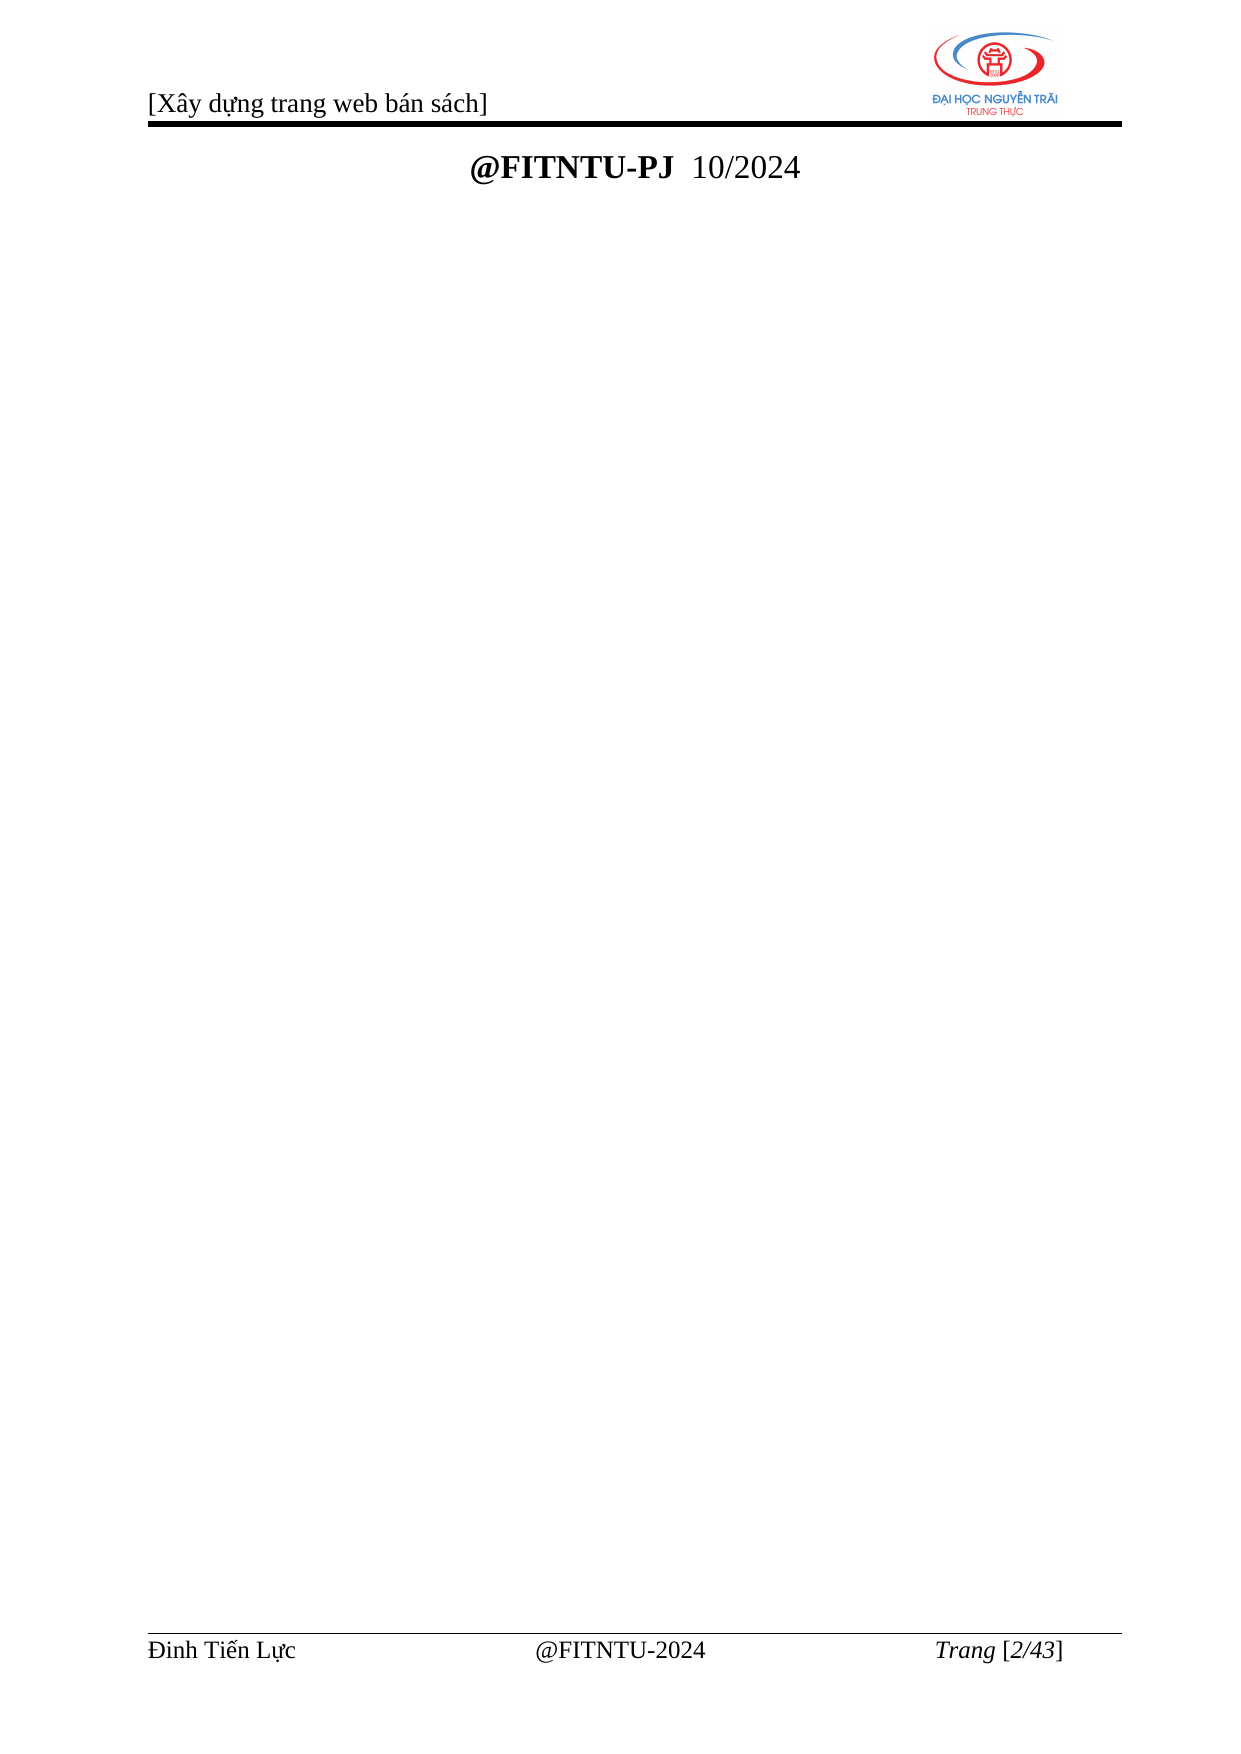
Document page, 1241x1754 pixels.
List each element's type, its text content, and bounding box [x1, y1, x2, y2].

picture [925, 27, 1064, 120]
text @FITNTU-PJ 10/2024 [148, 148, 1122, 186]
